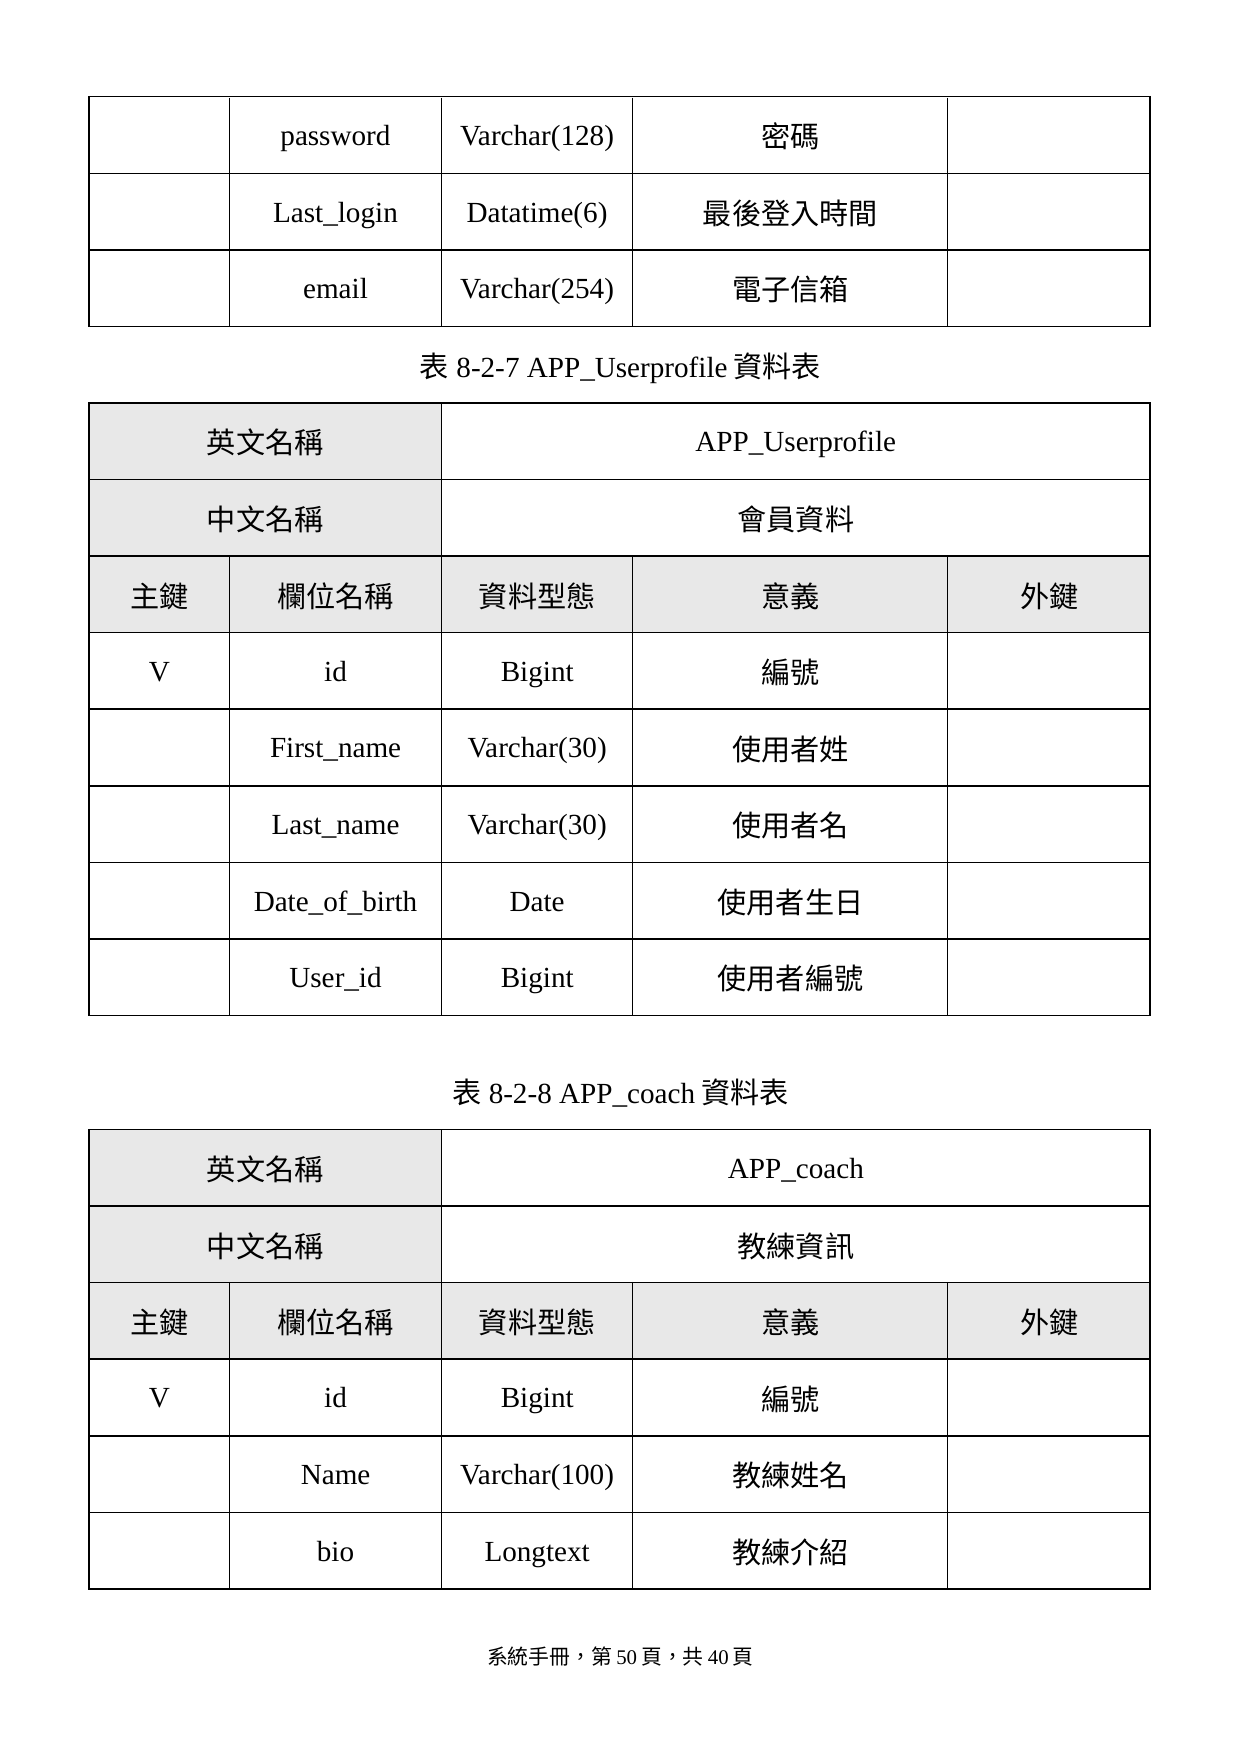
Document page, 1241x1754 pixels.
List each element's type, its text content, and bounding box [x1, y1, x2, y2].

table_cell 教練姓名 [633, 1437, 947, 1511]
table_cell 主鍵 [90, 1283, 229, 1358]
table_cell Varchar(128) [442, 97, 632, 172]
table_cell [90, 1513, 229, 1588]
table_cell [90, 940, 229, 1014]
table_cell 電子信箱 [633, 251, 947, 326]
table_cell Name [230, 1437, 441, 1511]
table_cell password [230, 97, 441, 172]
table_cell 編號 [633, 1360, 947, 1435]
table_header APP_Userprofile [442, 404, 1149, 479]
table_cell [90, 251, 229, 326]
table_cell [948, 174, 1149, 249]
table_cell Bigint [442, 1360, 632, 1435]
table_cell [948, 251, 1149, 326]
table_cell Varchar(30) [442, 710, 632, 785]
table_cell Varchar(254) [442, 251, 632, 326]
table_cell bio [230, 1513, 441, 1588]
table_cell email [230, 251, 441, 326]
table_cell [948, 863, 1149, 938]
table_cell Date_of_birth [230, 863, 441, 938]
table_cell 使用者名 [633, 787, 947, 861]
table_cell 使用者編號 [633, 940, 947, 1014]
table_cell 意義 [633, 557, 947, 632]
table_cell 編號 [633, 633, 947, 708]
table_cell 欄位名稱 [230, 557, 441, 632]
table_cell Bigint [442, 633, 632, 708]
table_cell Last_login [230, 174, 441, 249]
table_cell First_name [230, 710, 441, 785]
table_header 英文名稱 [90, 404, 441, 479]
table_cell 使用者姓 [633, 710, 947, 785]
table_header APP_coach [442, 1130, 1149, 1205]
table_cell Bigint [442, 940, 632, 1014]
table_cell [948, 787, 1149, 861]
table_cell 外鍵 [948, 557, 1149, 632]
table_cell 中文名稱 [90, 1207, 441, 1282]
table_cell 資料型態 [442, 557, 632, 632]
table_cell [948, 710, 1149, 785]
table_header 英文名稱 [90, 1130, 441, 1205]
table_cell V [90, 1360, 229, 1435]
table_cell 密碼 [633, 97, 947, 172]
table_cell Datatime(6) [442, 174, 632, 249]
table_cell id [230, 1360, 441, 1435]
table_cell 外鍵 [948, 1283, 1149, 1358]
table_cell [90, 710, 229, 785]
table_cell V [90, 633, 229, 708]
table_cell Date [442, 863, 632, 938]
table_cell Varchar(30) [442, 787, 632, 861]
table_cell 資料型態 [442, 1283, 632, 1358]
table_cell 使用者生日 [633, 863, 947, 938]
table_cell [948, 1513, 1149, 1588]
table_cell 最後登入時間 [633, 174, 947, 249]
table_cell Varchar(100) [442, 1437, 632, 1511]
table_cell User_id [230, 940, 441, 1014]
table_cell [948, 97, 1149, 172]
table_cell 會員資料 [442, 480, 1149, 555]
table_cell [90, 97, 229, 172]
table_cell [90, 863, 229, 938]
table_cell [948, 940, 1149, 1014]
table_cell 意義 [633, 1283, 947, 1358]
table_cell [90, 174, 229, 249]
table_cell 主鍵 [90, 557, 229, 632]
table_cell [948, 1437, 1149, 1511]
table_cell [90, 787, 229, 861]
table_cell 中文名稱 [90, 480, 441, 555]
table_cell 欄位名稱 [230, 1283, 441, 1358]
table_cell id [230, 633, 441, 708]
table_cell Last_name [230, 787, 441, 861]
table_cell [948, 1360, 1149, 1435]
table_cell [90, 1437, 229, 1511]
table_cell [948, 633, 1149, 708]
table_cell Longtext [442, 1513, 632, 1588]
table_cell 教練介紹 [633, 1513, 947, 1588]
table_cell 教練資訊 [442, 1207, 1149, 1282]
